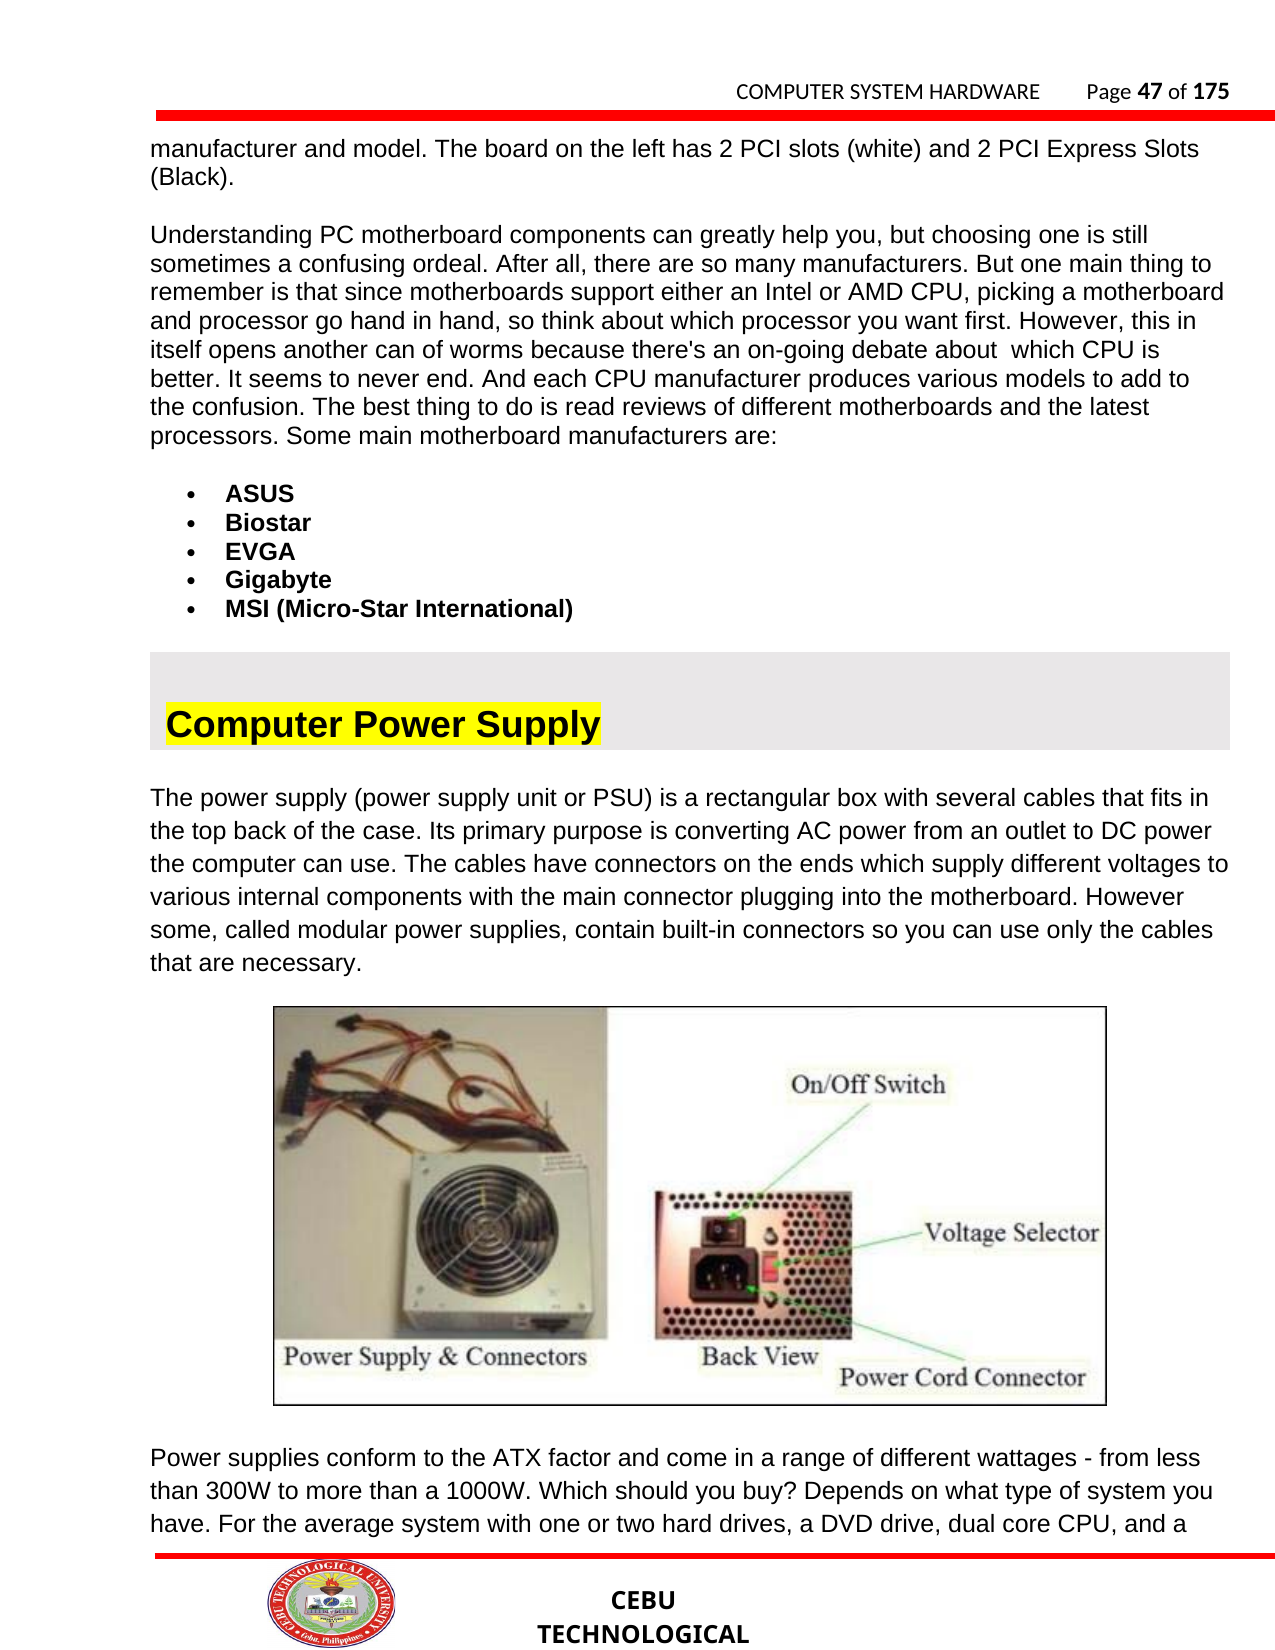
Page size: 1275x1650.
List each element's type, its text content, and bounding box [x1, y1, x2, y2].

picture [273, 1006, 1107, 1406]
table_header Computer Power Supply [150, 652, 1230, 750]
text The power supply (power supply unit or PSU) is a rectangular box with several cables that fits in the top back of the case. Its primary purpose is converting AC power from an outlet to DC power the computer can use. The cables have connectors on the ends which supply different voltages to various internal components with the main connector plugging into the motherboard. However some, called modular power supplies, contain built-in connectors so you can use only the cables that are necessary. [150, 750, 1230, 977]
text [150, 133, 1230, 450]
list EVGA [187, 536, 1230, 565]
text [150, 1410, 1230, 1538]
list Gigabyte [187, 565, 1230, 594]
list Biostar [187, 508, 1230, 536]
list MSI (Micro-Star International) [187, 594, 1230, 623]
picture [267, 1559, 396, 1648]
list ASUS [187, 479, 1230, 508]
